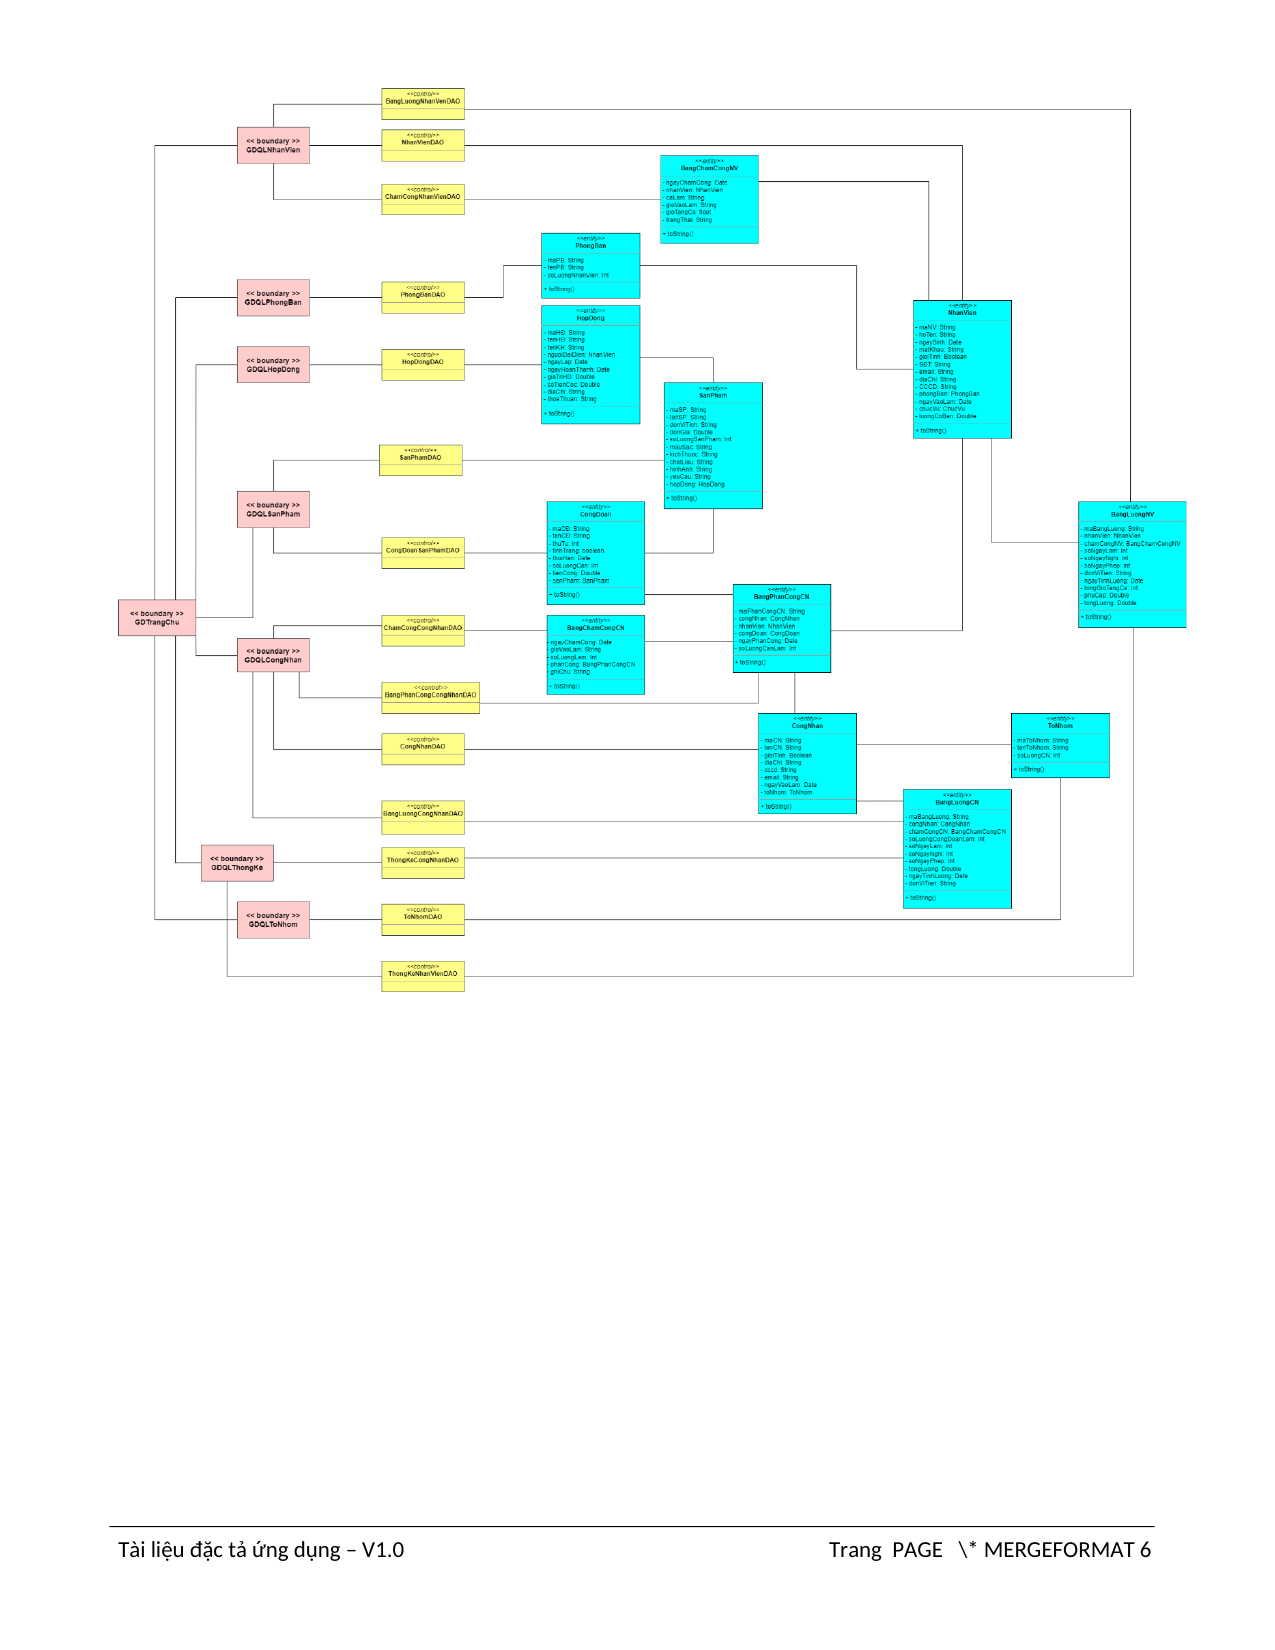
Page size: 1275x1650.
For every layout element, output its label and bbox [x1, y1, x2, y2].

picture [118, 88, 1187, 992]
